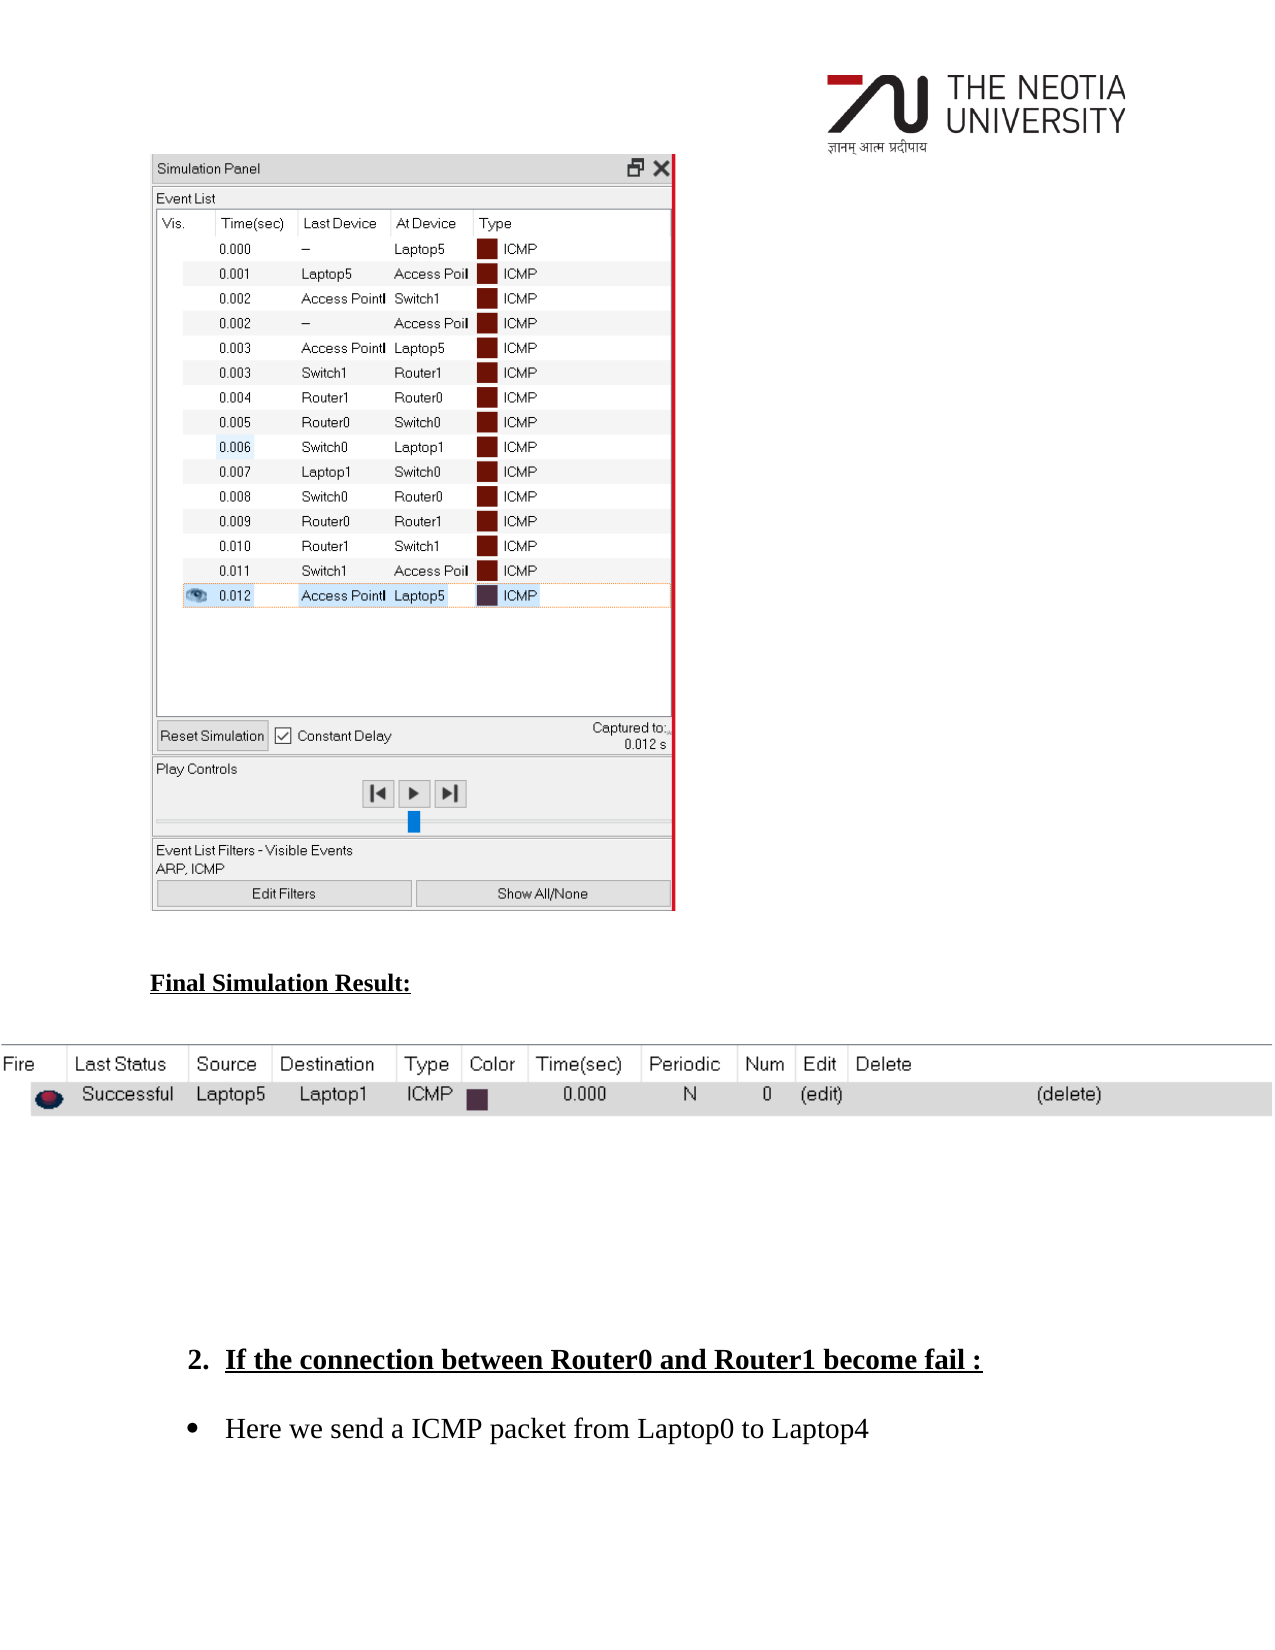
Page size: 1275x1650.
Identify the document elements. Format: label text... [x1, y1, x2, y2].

list If the connection between Router0 and Router1 become fail : [187, 1342, 1125, 1375]
picture [0, 1044, 1271, 1178]
picture [827, 75, 1125, 155]
text Final Simulation Result: [150, 968, 1125, 997]
list Here we send a ICMP packet from Laptop0 to Laptop4 [187, 1411, 1125, 1445]
picture [150, 154, 676, 911]
